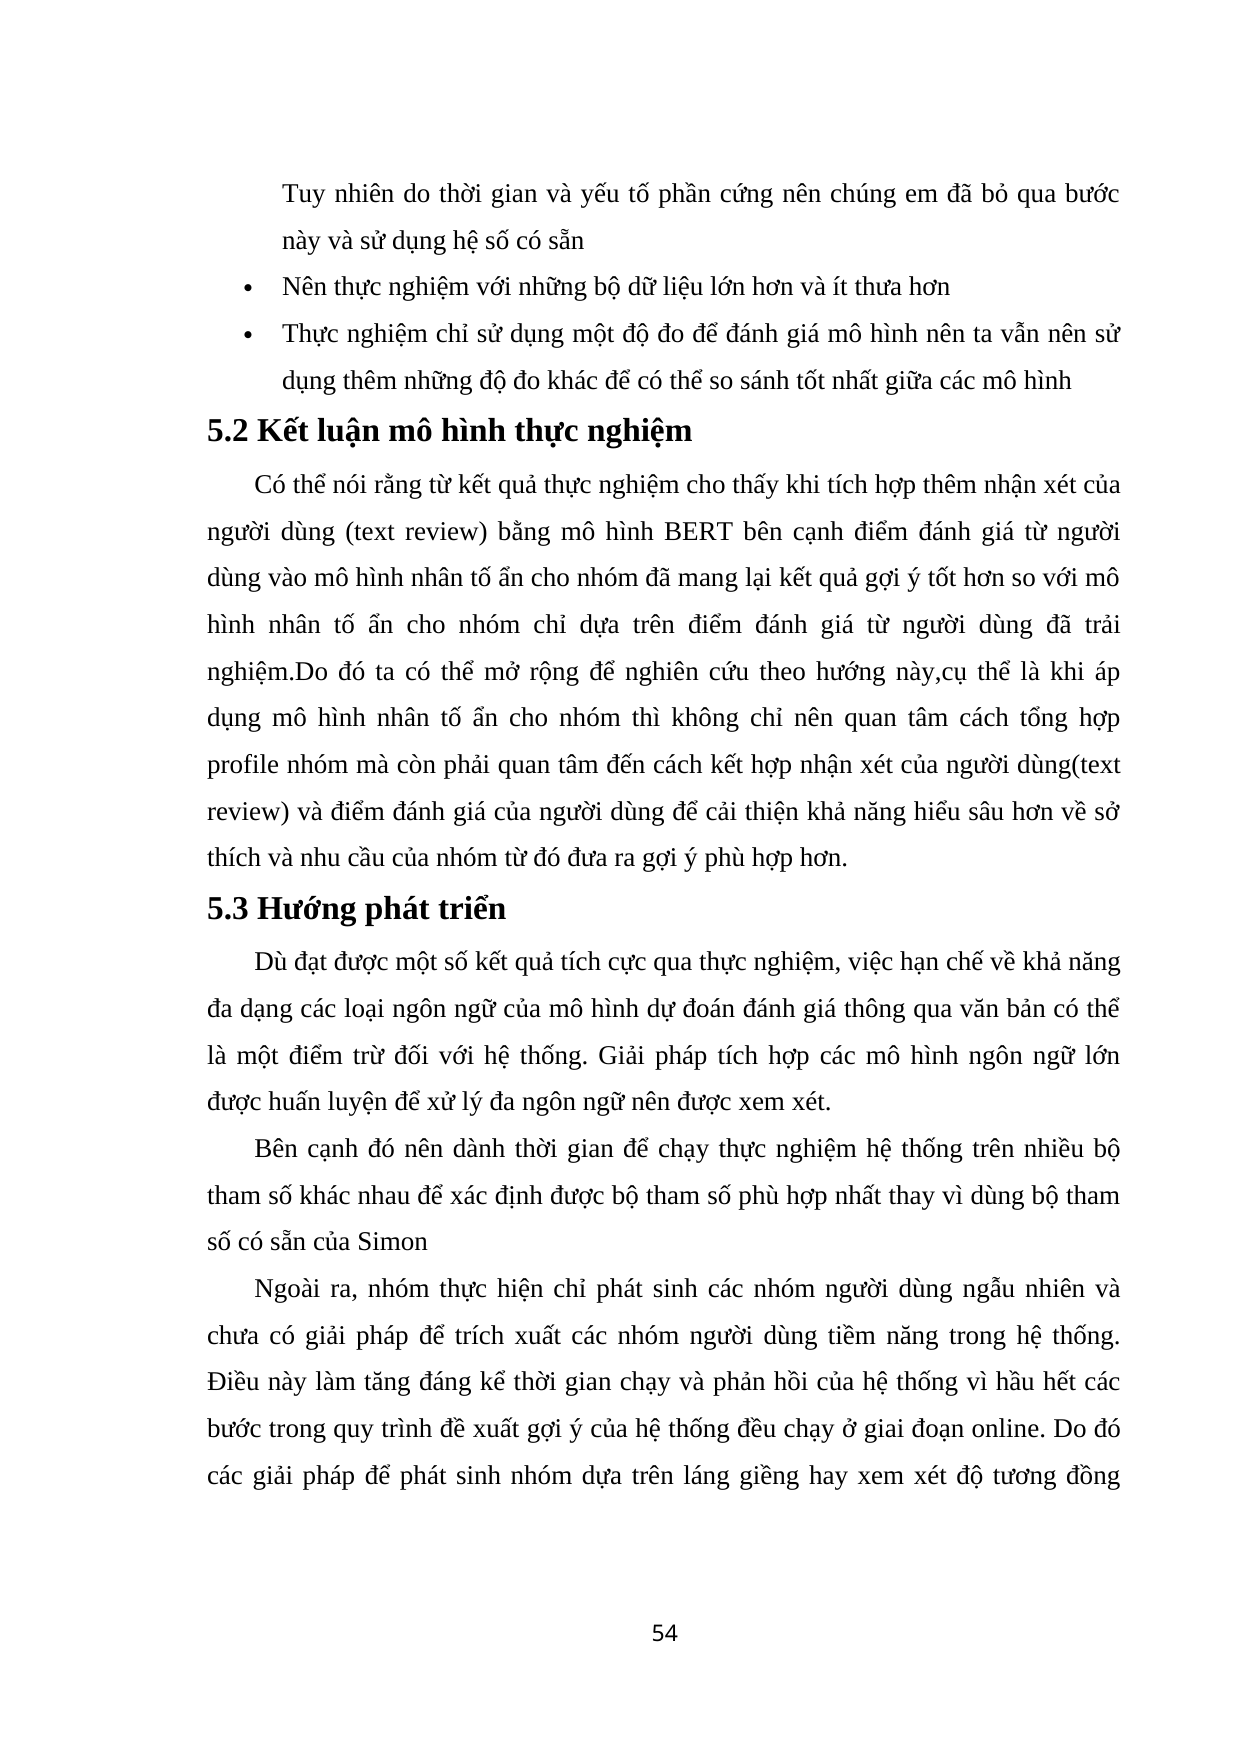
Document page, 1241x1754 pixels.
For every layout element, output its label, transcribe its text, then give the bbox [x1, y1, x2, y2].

text Bên cạnh đó nên dành thời gian để chạy thực nghiệm hệ thống trên nhiều bộ tham số khác nhau để xác định được bộ tham số phù hợp nhất thay vì dùng bộ tham số có sẵn của Simon [207, 1132, 1122, 1257]
text Có thể nói rằng từ kết quả thực nghiệm cho thấy khi tích hợp thêm nhận xét của người dùng (text review) bằng mô hình BERT bên cạnh điểm đánh giá từ người dùng vào mô hình nhân tố ẩn cho nhóm đã mang lại kết quả gợi ý tốt hơn so với mô hình nhân tố ẩn cho nhóm chỉ dựa trên điểm đánh giá từ người dùng đã trải nghiệm.Do đó ta có thể mở rộng để nghiên cứu theo hướng này,cụ thể là khi áp dụng mô hình nhân tố ẩn cho nhóm thì không chỉ nên quan tâm cách tổng hợp profile nhóm mà còn phải quan tâm đến cách kết hợp nhận xét của người dùng(text review) và điểm đánh giá của người dùng để cải thiện khả năng hiểu sâu hơn về sở thích và nhu cầu của nhóm từ đó đưa ra gợi ý phù hợp hơn. [207, 468, 1122, 872]
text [207, 1272, 1122, 1490]
list Nên thực nghiệm với những bộ dữ liệu lớn hơn và ít thưa hơn [244, 271, 1122, 302]
text 5.2 Kết luận mô hình thực nghiệm [207, 411, 1122, 449]
text 5.3 Hướng phát triển [207, 888, 1122, 926]
text Dù đạt được một số kết quả tích cực qua thực nghiệm, việc hạn chế về khả năng đa dạng các loại ngôn ngữ của mô hình dự đoán đánh giá thông qua văn bản có thể là một điểm trừ đối với hệ thống. Giải pháp tích hợp các mô hình ngôn ngữ lớn được huấn luyện để xử lý đa ngôn ngữ nên được xem xét. [207, 946, 1122, 1117]
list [244, 177, 1122, 255]
list Thực nghiệm chỉ sử dụng một độ đo để đánh giá mô hình nên ta vẫn nên sử dụng thêm những độ đo khác để có thể so sánh tốt nhất giữa các mô hình [244, 317, 1122, 395]
